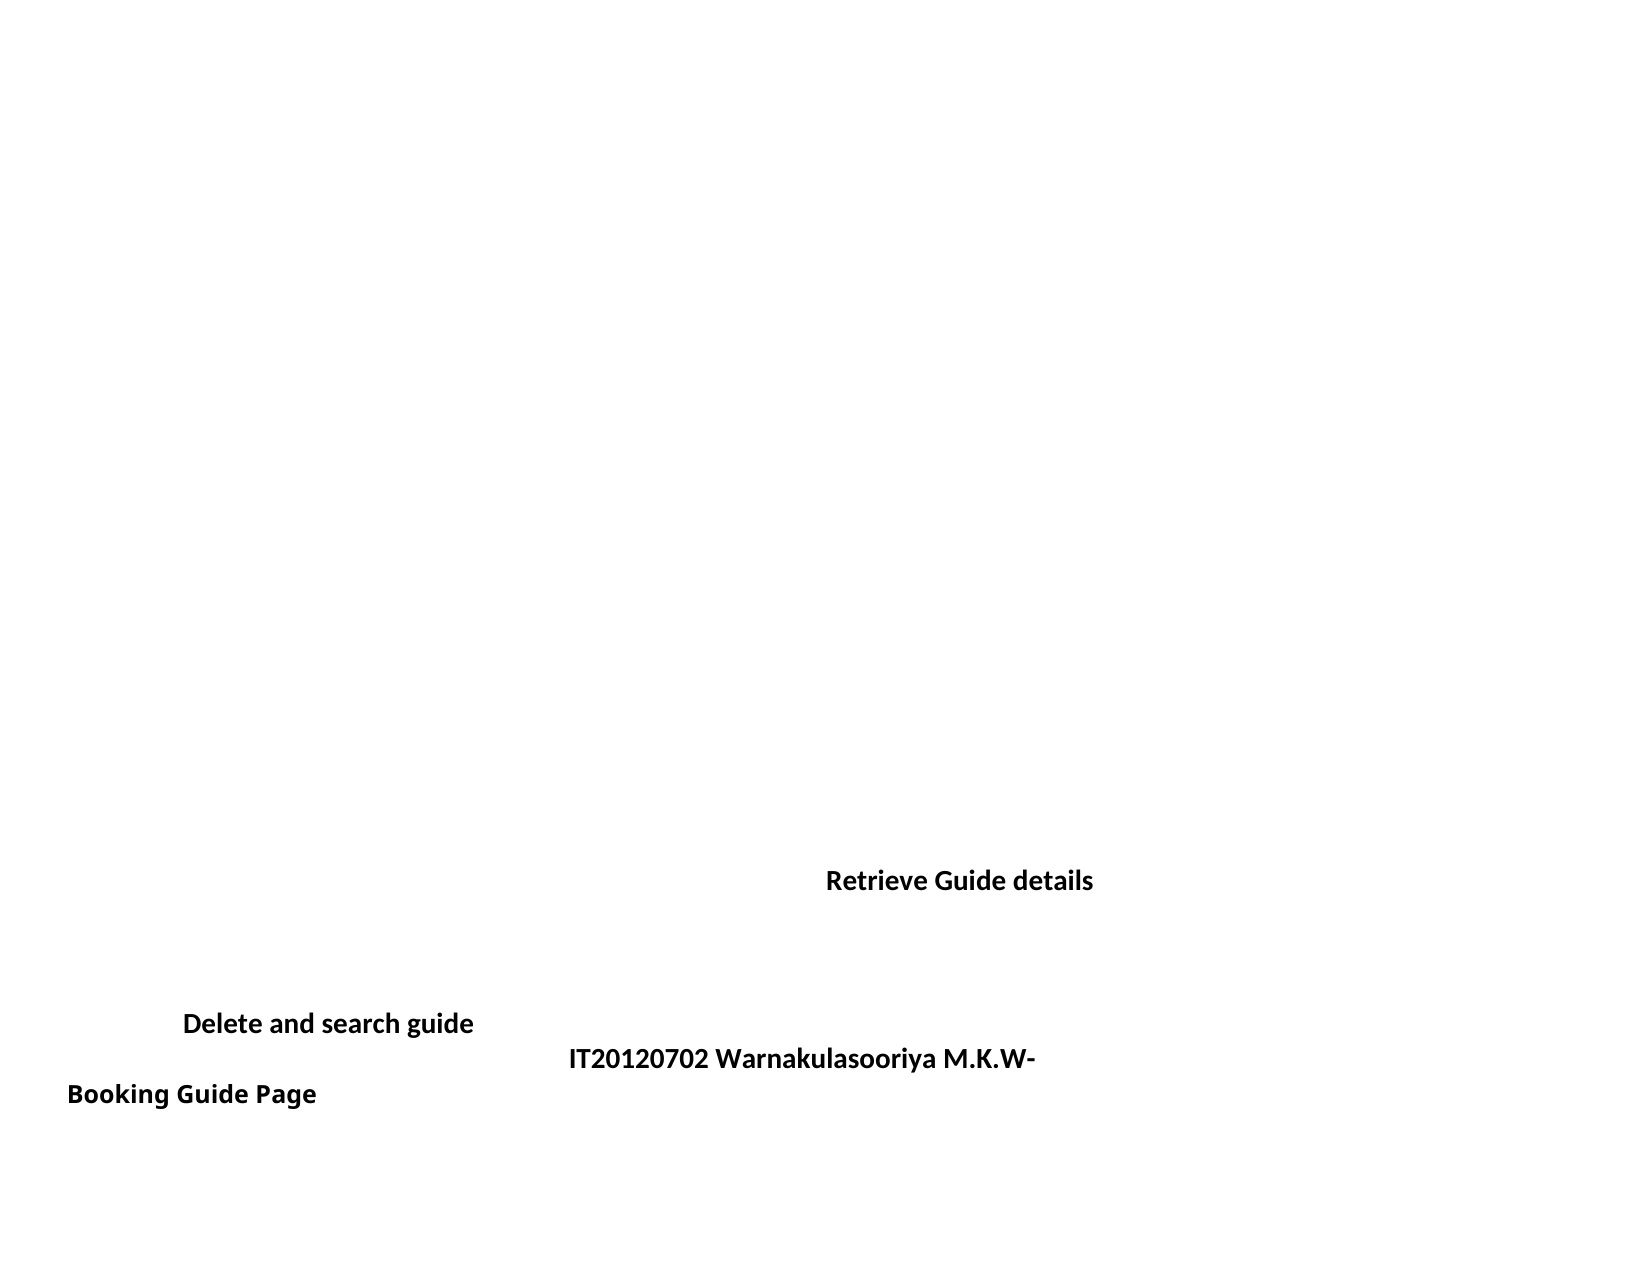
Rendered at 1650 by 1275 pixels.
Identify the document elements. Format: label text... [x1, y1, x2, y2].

text Delete and search guide [67, 1005, 1537, 1041]
text Retrieve Guide details [67, 862, 1537, 898]
text IT20120702 Warnakulasooriya M.K.W- [67, 1041, 1537, 1076]
text Booking Guide Page [67, 1076, 1537, 1110]
